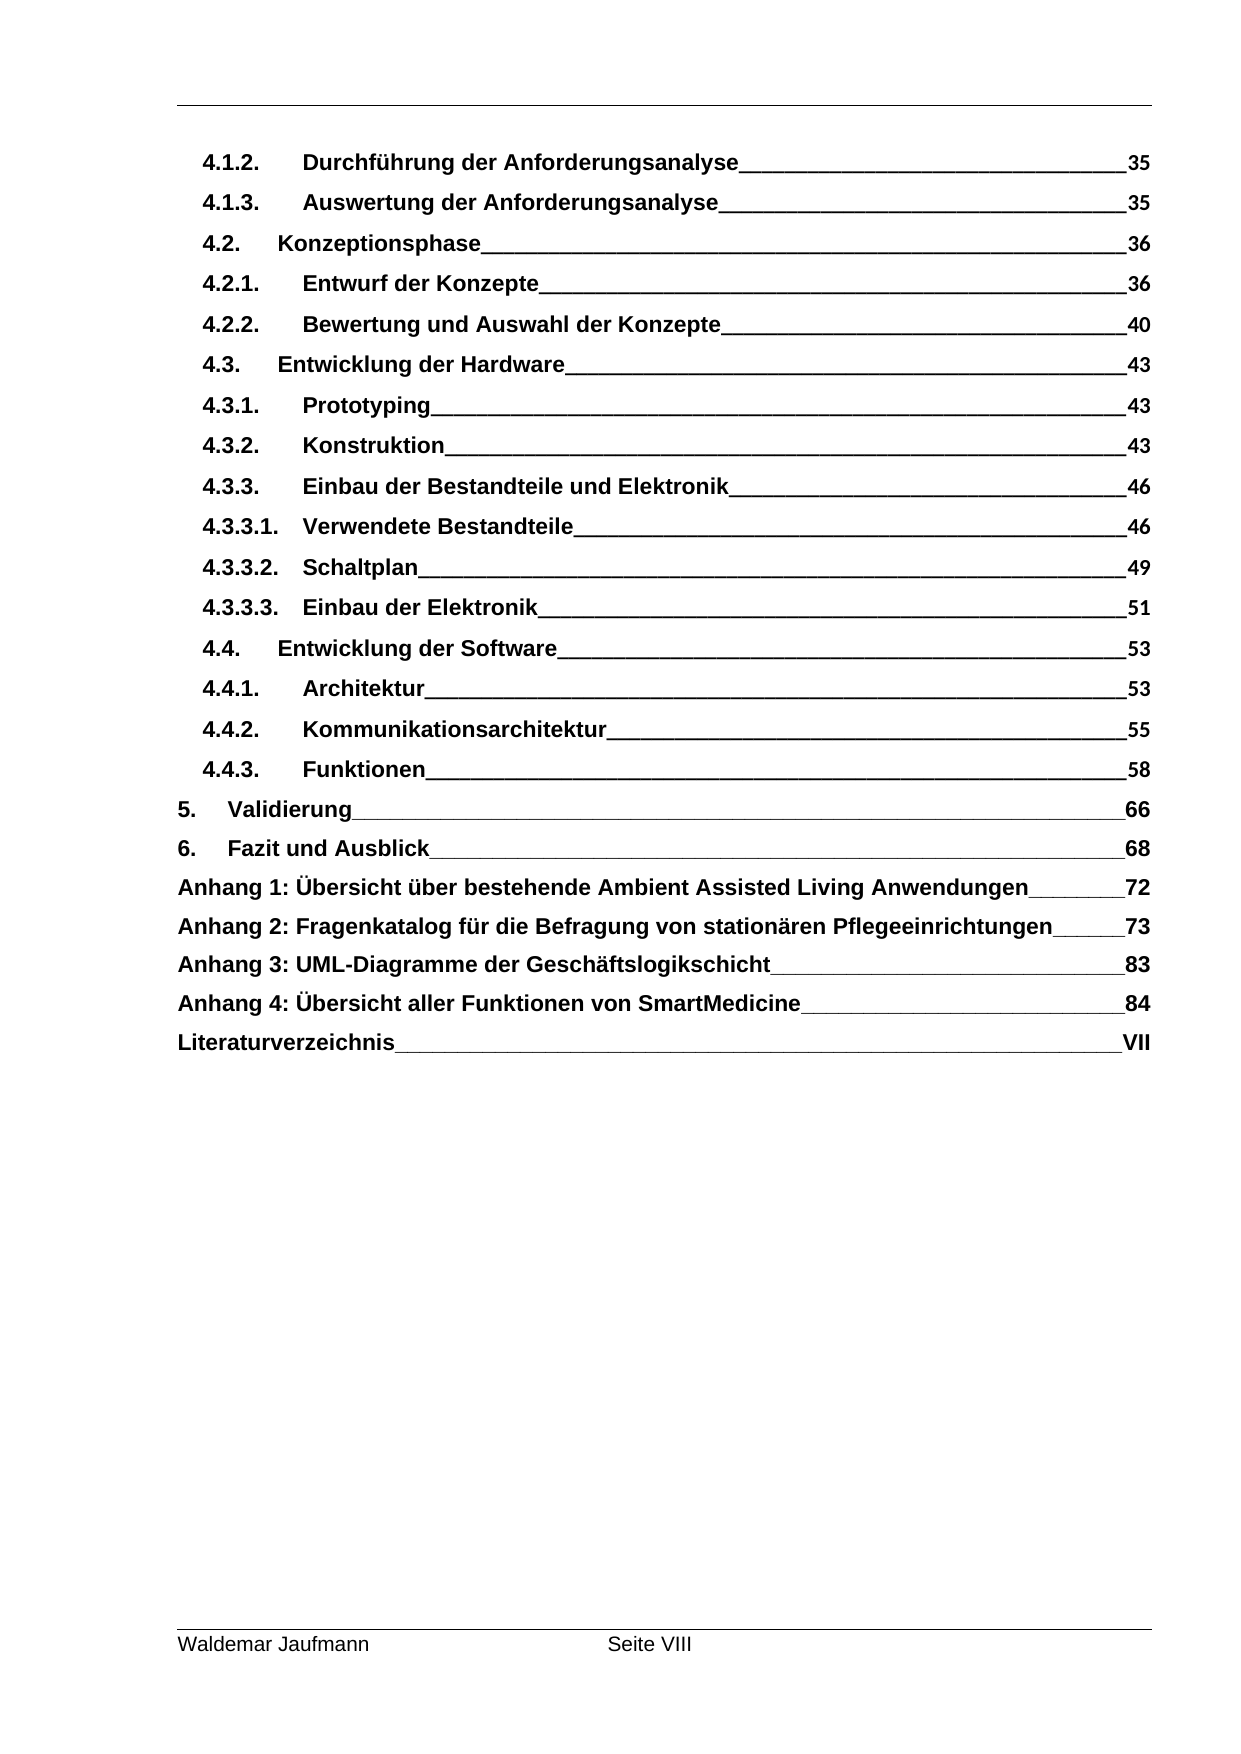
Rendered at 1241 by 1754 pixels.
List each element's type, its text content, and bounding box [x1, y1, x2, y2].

text Literaturverzeichnis VII [177, 1029, 1152, 1056]
text 4.4.3. Funktionen 58 [202, 756, 1152, 783]
text 4.3.3. Einbau der Bestandteile und Elektronik 46 [202, 472, 1152, 500]
text 4.4.1. Architektur 53 [202, 674, 1152, 702]
text 4.2.1. Entwurf der Konzepte 36 [202, 269, 1152, 297]
text 4.3.3.3. Einbau der Elektronik 51 [202, 593, 1152, 621]
text 6. Fazit und Ausblick 68 [177, 835, 1152, 861]
text 4.3.3.2. Schaltplan 49 [202, 553, 1152, 581]
text Anhang 3: UML-Diagramme der Geschäftslogikschicht 83 [177, 951, 1152, 978]
text 4.2. Konzeptionsphase 36 [202, 229, 1152, 257]
text 4.1.3. Auswertung der Anforderungsanalyse 35 [202, 188, 1152, 216]
text 4.4.2. Kommunikationsarchitektur 55 [202, 715, 1152, 743]
text Anhang 1: Übersicht über bestehende Ambient Assisted Living Anwendungen 72 [177, 874, 1152, 900]
text 4.3.1. Prototyping 43 [202, 391, 1152, 419]
text 4.1.2. Durchführung der Anforderungsanalyse 35 [202, 148, 1152, 176]
text Anhang 2: Fragenkatalog für die Befragung von stationären Pflegeeinrichtungen 73 [177, 913, 1152, 939]
text 4.3. Entwicklung der Hardware 43 [202, 350, 1152, 378]
text 4.3.3.1. Verwendete Bestandteile 46 [202, 512, 1152, 540]
text 4.4. Entwicklung der Software 53 [202, 634, 1152, 662]
text 4.3.2. Konstruktion 43 [202, 431, 1152, 459]
text 5. Validierung 66 [177, 796, 1152, 822]
text Anhang 4: Übersicht aller Funktionen von SmartMedicine 84 [177, 990, 1152, 1017]
text 4.2.2. Bewertung und Auswahl der Konzepte 40 [202, 310, 1152, 338]
